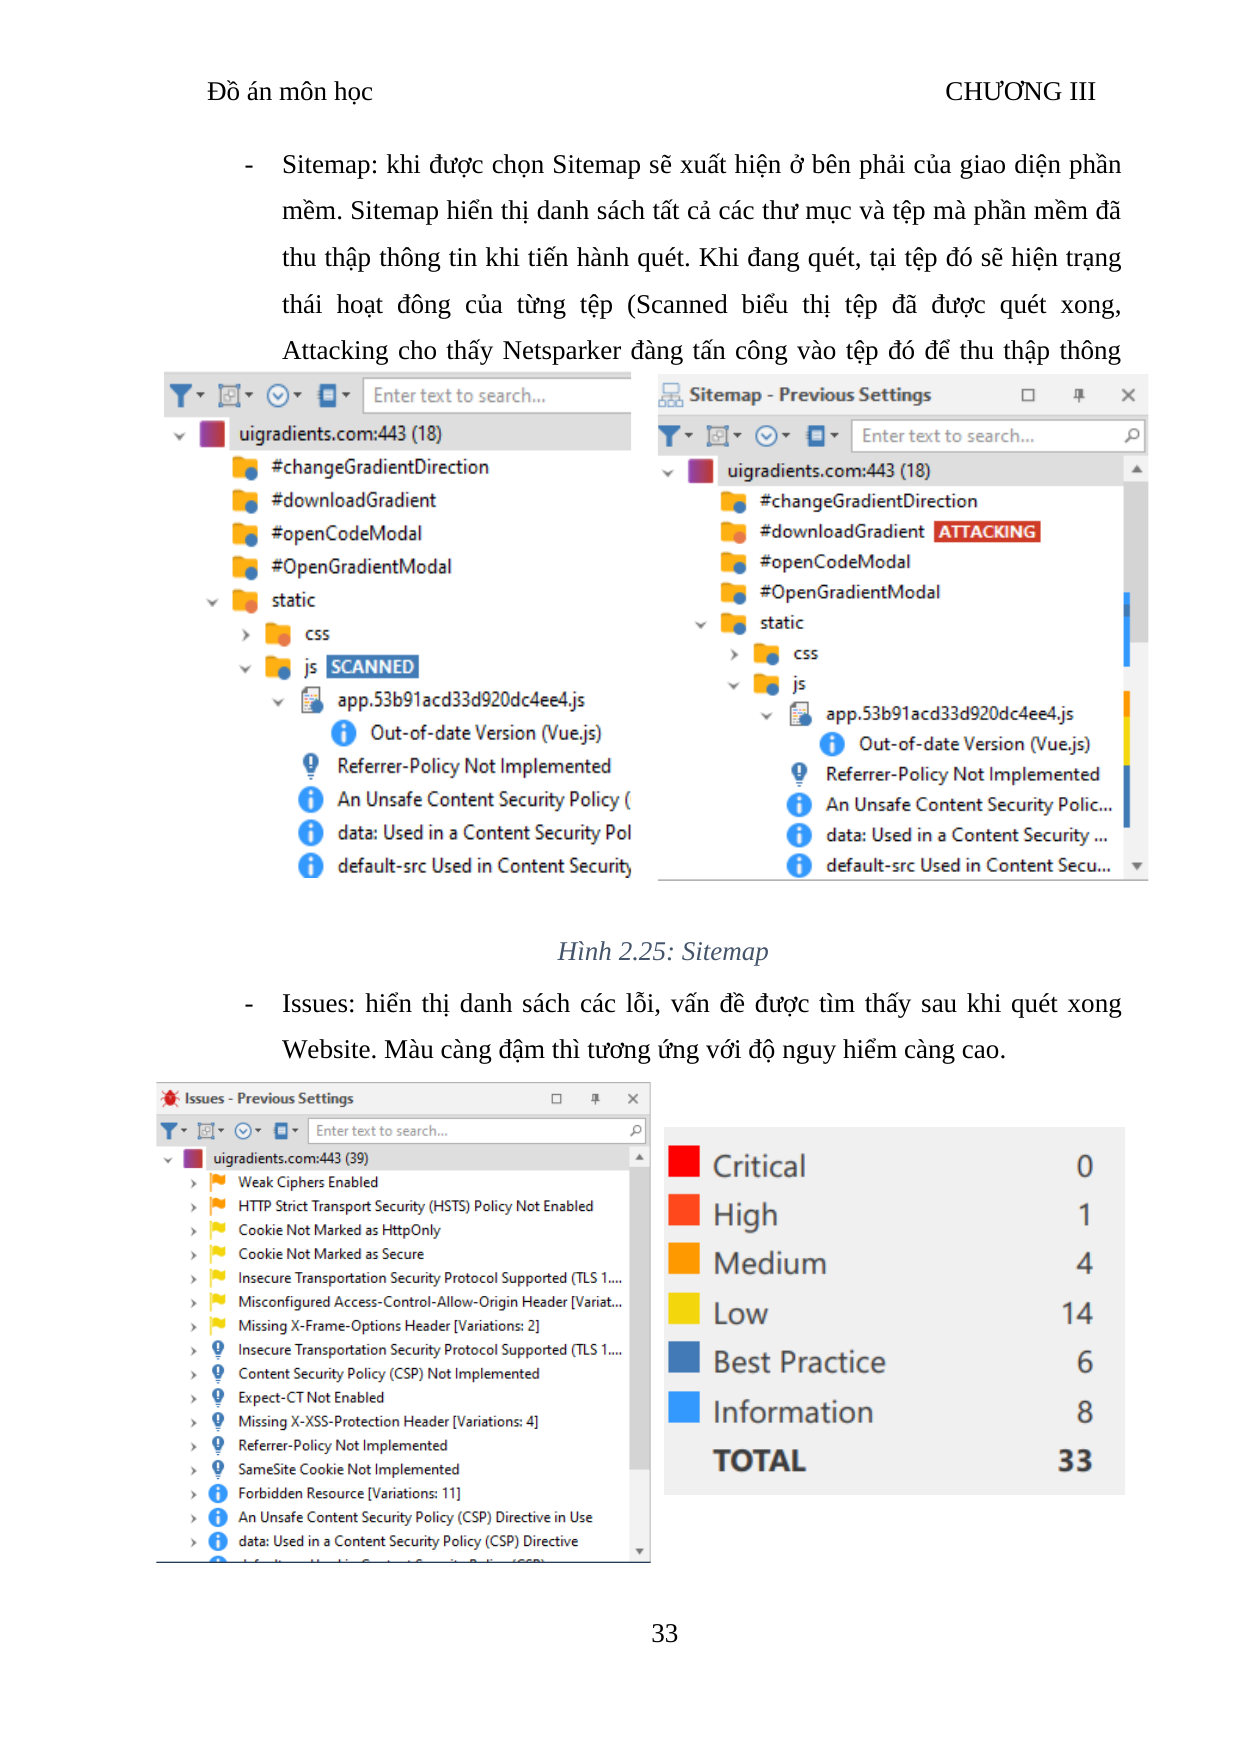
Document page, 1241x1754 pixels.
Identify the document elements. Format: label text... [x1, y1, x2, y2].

list Issues: hiển thị danh sách các lỗi, vấn đề được tìm thấy sau khi quét xong Website. Màu càng đậm thì tương ứng với độ nguy hiểm càng cao. [244, 987, 1122, 1065]
picture [156, 1082, 651, 1563]
list Sitemap: khi được chọn Sitemap sẽ xuất hiện ở bên phải của giao diện phần mềm. Sitemap hiển thị danh sách tất cả các thư mục và tệp mà phần mềm đã thu thập thông tin khi tiến hành quét. Khi đang quét, tại tệp đó sẽ hiện trạng thái hoạt đông của từng tệp (Scanned biểu thị tệp đã được quét xong, Attacking cho thấy Netsparker đàng tấn công vào tệp đó để thu thập thông tin). [244, 148, 1122, 412]
picture [657, 374, 1149, 881]
picture [664, 1127, 1125, 1495]
picture [164, 371, 632, 878]
